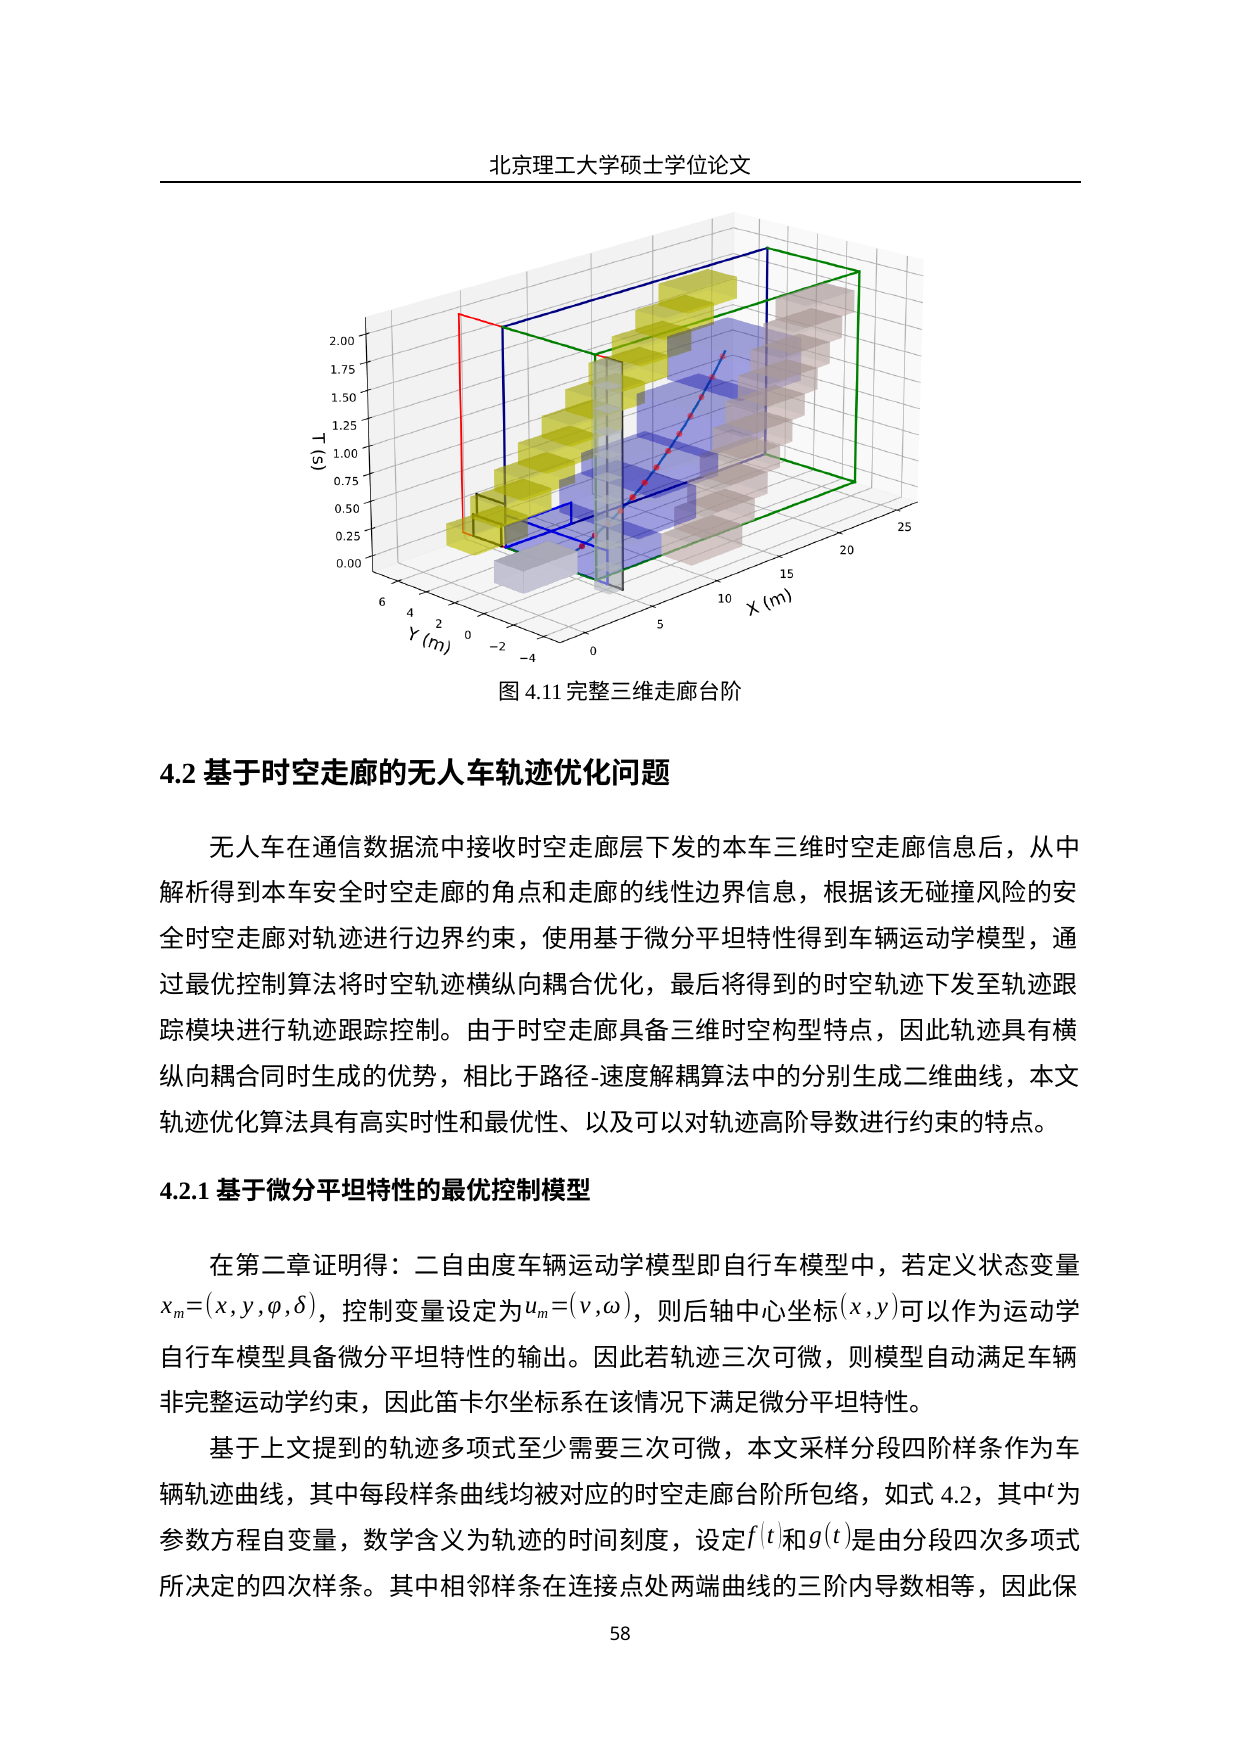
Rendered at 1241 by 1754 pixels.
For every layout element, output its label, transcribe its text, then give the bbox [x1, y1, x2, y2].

text 在第二章证明得：二自由度车辆运动学模型即自行车模型中，若定义状态变量，控制变量设定为，则后轴中心坐标可以作为运动学自行车模型具备微分平坦特性的输出。因此若轨迹三次可微，则模型自动满足车辆非完整运动学约束，因此笛卡尔坐标系在该情况下满足微分平坦特性。 [159, 1238, 1081, 1421]
text 无人车在通信数据流中接收时空走廊层下发的本车三维时空走廊信息后，从中解析得到本车安全时空走廊的角点和走廊的线性边界信息，根据该无碰撞风险的安全时空走廊对轨迹进行边界约束，使用基于微分平坦特性得到车辆运动学模型，通过最优控制算法将时空轨迹横纵向耦合优化，最后将得到的时空轨迹下发至轨迹跟踪模块进行轨迹跟踪控制。由于时空走廊具备三维时空构型特点，因此轨迹具有横纵向耦合同时生成的优势，相比于路径-速度解耦算法中的分别生成二维曲线，本文轨迹优化算法具有高实时性和最优性、以及可以对轨迹高阶导数进行约束的特点。 [159, 819, 1081, 1140]
picture [308, 207, 932, 668]
subtitle 4.2.1 基于微分平坦特性的最优控制模型 [159, 1156, 1081, 1221]
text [159, 1421, 1081, 1604]
text 图4.11完整三维走廊台阶 [159, 674, 1081, 706]
subtitle 4.2 基于时空走廊的无人车轨迹优化问题 [159, 738, 1081, 803]
